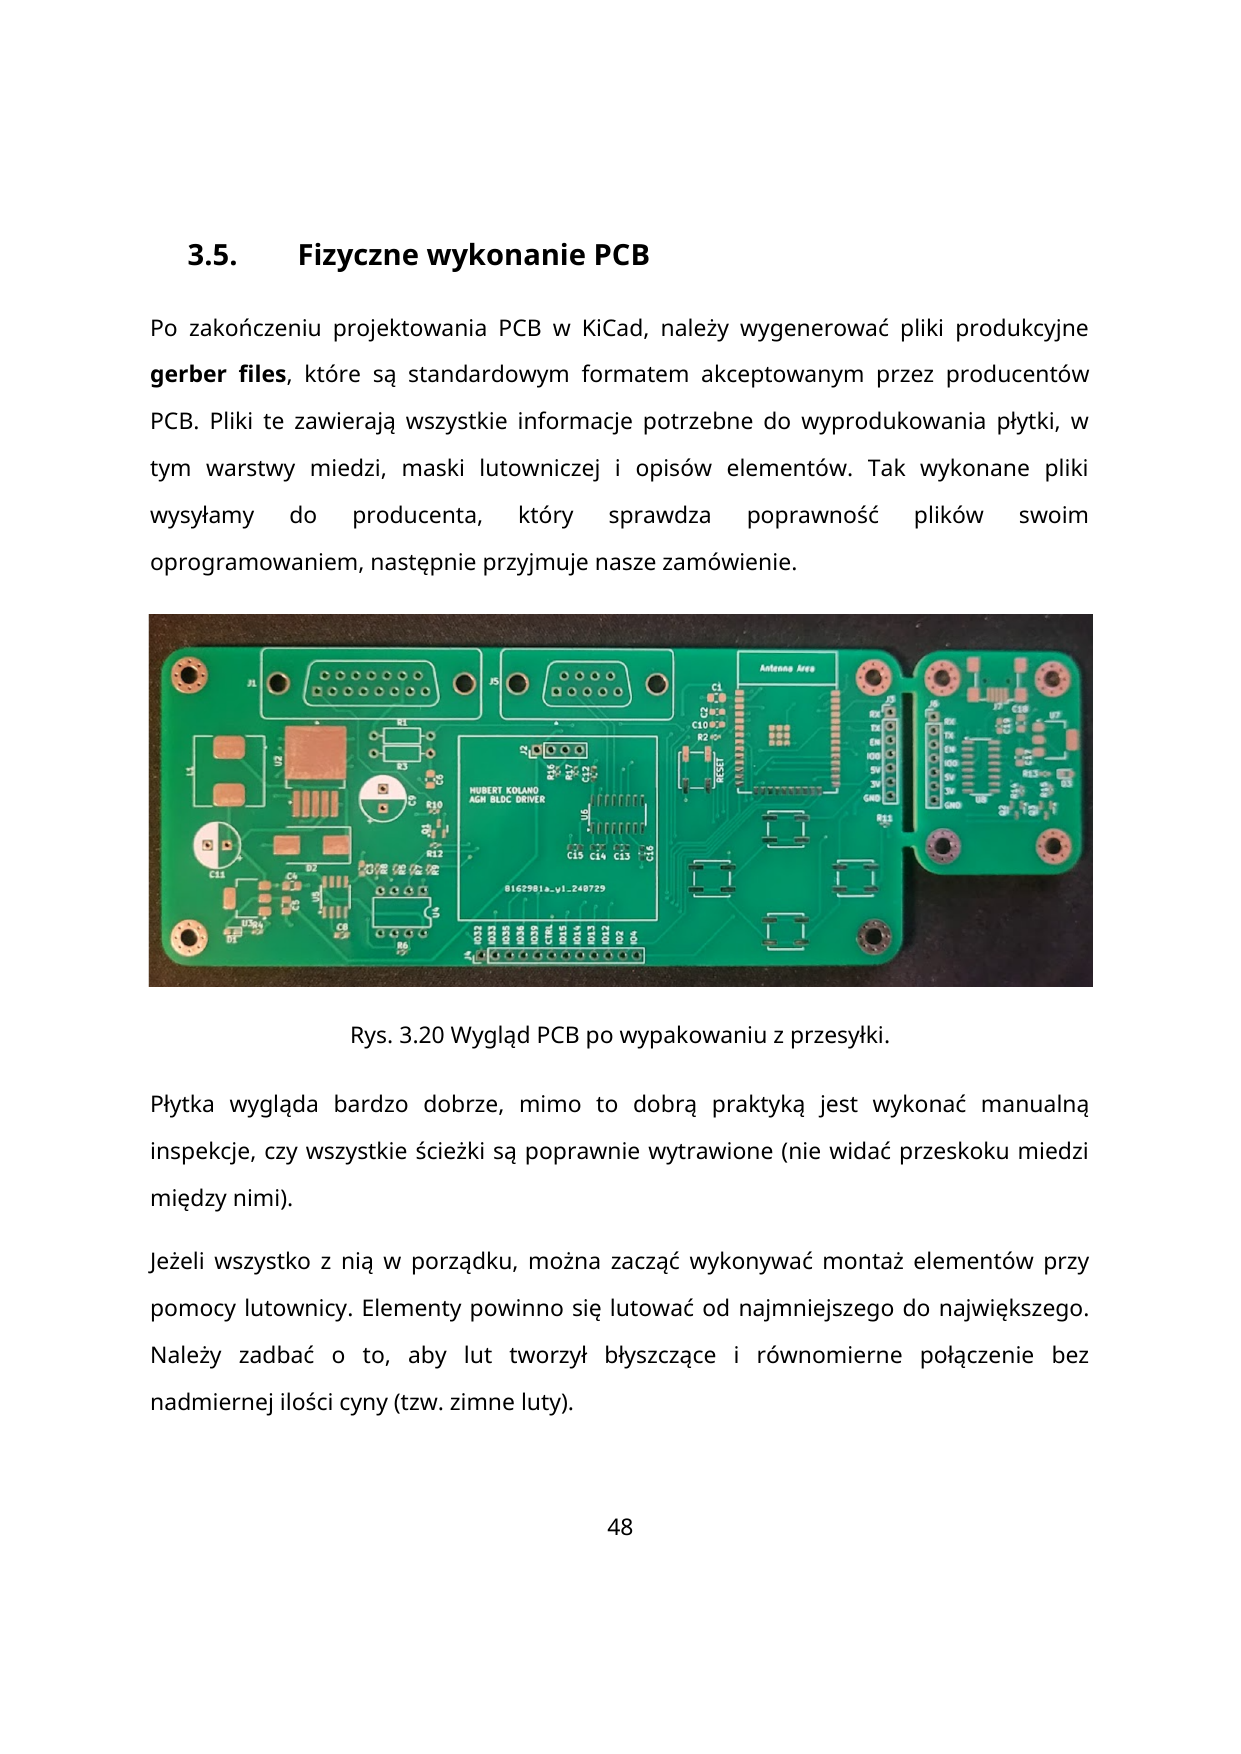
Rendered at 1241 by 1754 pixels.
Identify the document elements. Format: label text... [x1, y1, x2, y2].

subtitle Fizyczne wykonanie PCB [187, 234, 1090, 274]
text Jeżeli wszystko z nią w porządku, można zacząć wykonywać montaż elementów przy pomocy lutownicy. Elementy powinno się lutować od najmniejszego do największego. Należy zadbać o to, aby lut tworzył błyszczące i równomierne połączenie bez nadmiernej ilości cyny (tzw. zimne luty). [150, 1245, 1090, 1417]
text Po zakończeniu projektowania PCB w KiCad, należy wygenerować pliki produkcyjne gerber files, które są standardowym formatem akceptowanym przez producentów PCB. Pliki te zawierają wszystkie informacje potrzebne do wyprodukowania płytki, w tym warstwy miedzi, maski lutowniczej i opisów elementów. Tak wykonane pliki wysyłamy do producenta, który sprawdza poprawność plików swoim oprogramowaniem, następnie przyjmuje nasze zamówienie. [150, 312, 1090, 577]
picture [150, 614, 1092, 987]
text Płytka wygląda bardzo dobrze, mimo to dobrą praktyką jest wykonać manualną inspekcje, czy wszystkie ścieżki są poprawnie wytrawione (nie widać przeskoku miedzi między nimi). [150, 1088, 1090, 1213]
